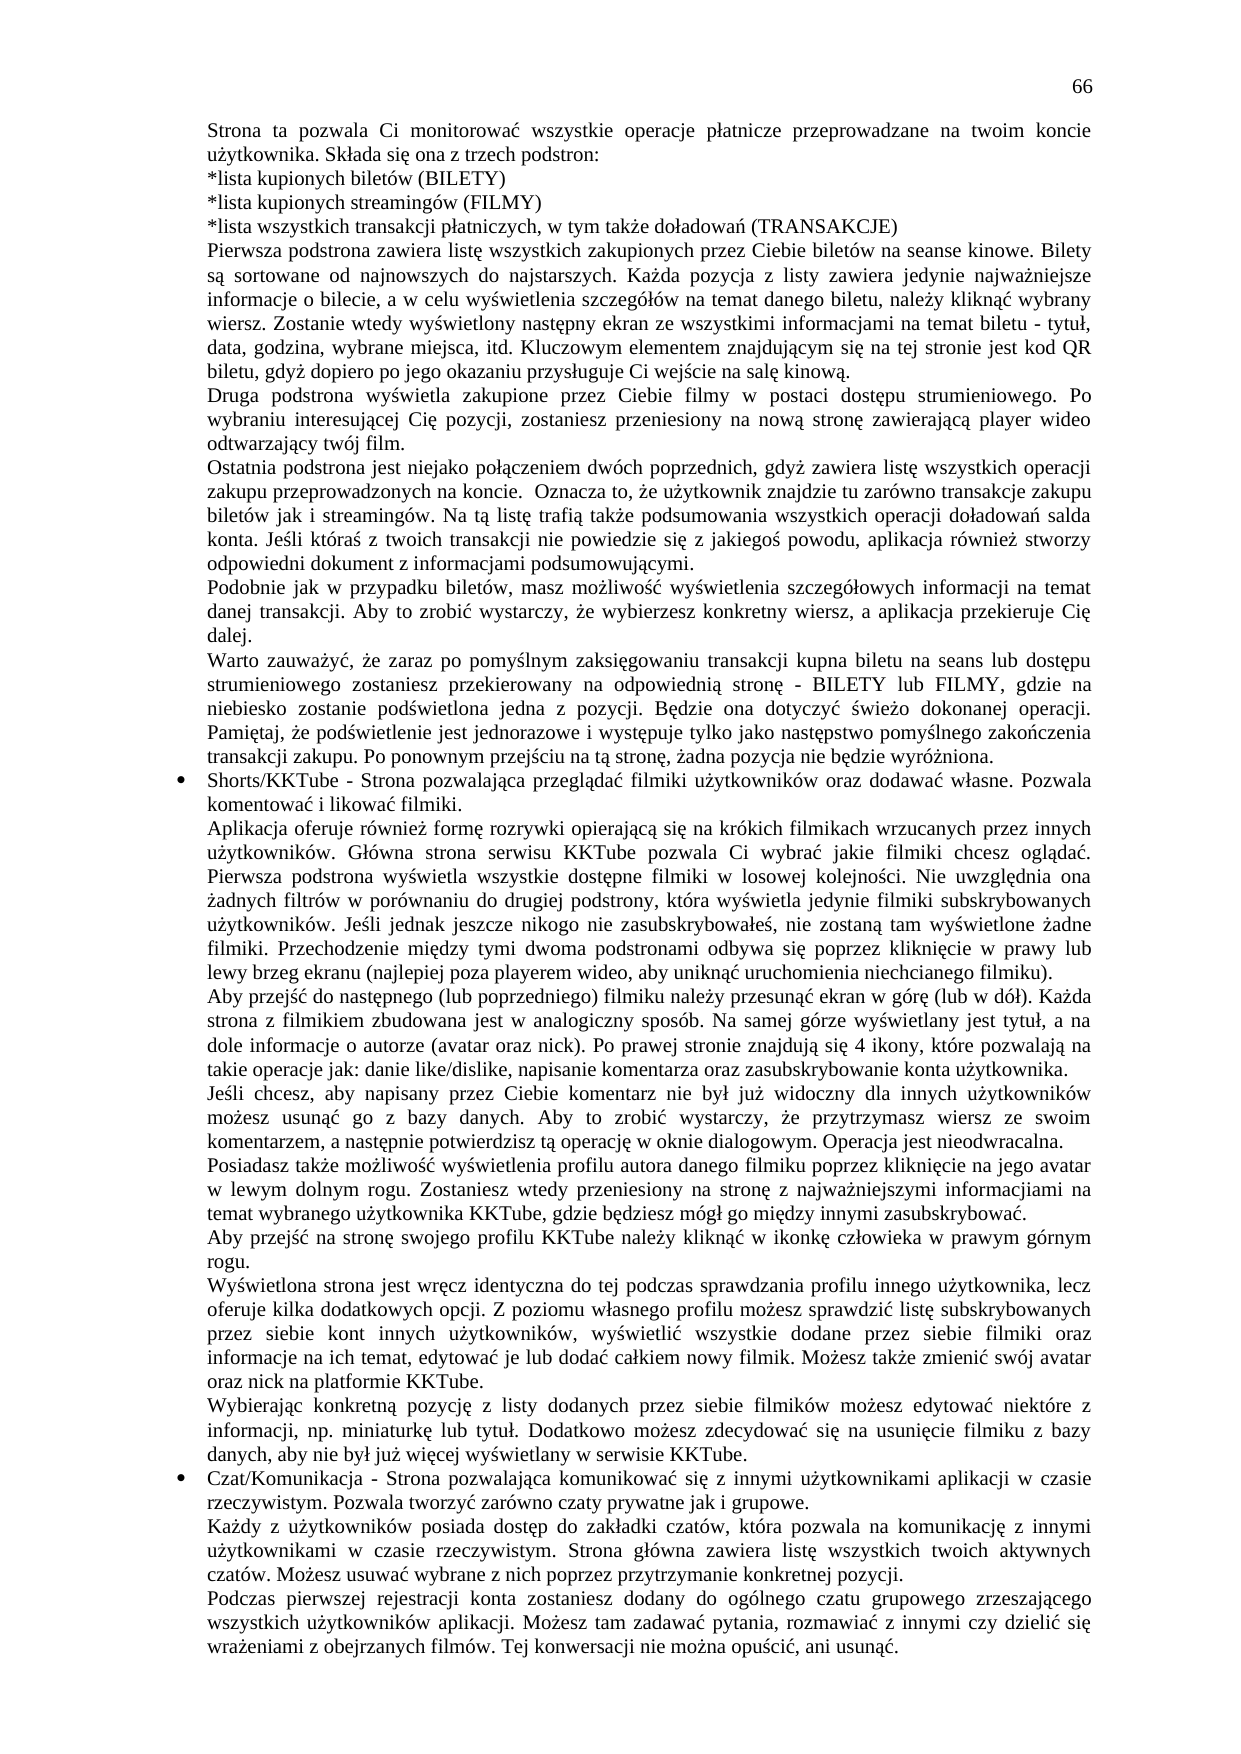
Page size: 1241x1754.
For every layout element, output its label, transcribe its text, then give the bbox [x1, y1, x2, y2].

text Druga podstrona wyświetla zakupione przez Ciebie filmy w postaci dostępu strumieniowego. Po wybraniu interesującej Cię pozycji, zostaniesz przeniesiony na nową stronę zawierającą player wideo odtwarzający twój film. [207, 383, 1092, 455]
text Strona ta pozwala Ci monitorować wszystkie operacje płatnicze przeprowadzane na twoim koncie użytkownika. Składa się ona z trzech podstron: [207, 118, 1092, 166]
text Posiadasz także możliwość wyświetlenia profilu autora danego filmiku poprzez kliknięcie na jego avatar w lewym dolnym rogu. Zostaniesz wtedy przeniesiony na stronę z najważniejszymi informacjiami na temat wybranego użytkownika KKTube, gdzie będziesz mógł go między innymi zasubskrybować. [207, 1153, 1092, 1225]
text Wybierając konkretną pozycję z listy dodanych przez siebie filmików możesz edytować niektóre z informacji, np. miniaturkę lub tytuł. Dodatkowo możesz zdecydować się na usunięcie filmiku z bazy danych, aby nie był już więcej wyświetlany w serwisie KKTube. [207, 1393, 1092, 1466]
text *lista wszystkich transakcji płatniczych, w tym także doładowań (TRANSAKCJE) [207, 214, 1092, 238]
text Ostatnia podstrona jest niejako połączeniem dwóch poprzednich, gdyż zawiera listę wszystkich operacji zakupu przeprowadzonych na koncie. Oznacza to, że użytkownik znajdzie tu zarówno transakcje zakupu biletów jak i streamingów. Na tą listę trafią także podsumowania wszystkich operacji doładowań salda konta. Jeśli któraś z twoich transakcji nie powiedzie się z jakiegoś powodu, aplikacja również stworzy odpowiedni dokument z informacjami podsumowującymi. [207, 455, 1092, 575]
text Pierwsza podstrona zawiera listę wszystkich zakupionych przez Ciebie biletów na seanse kinowe. Bilety są sortowane od najnowszych do najstarszych. Każda pozycja z listy zawiera jedynie najważniejsze informacje o bilecie, a w celu wyświetlenia szczegółów na temat danego biletu, należy kliknąć wybrany wiersz. Zostanie wtedy wyświetlony następny ekran ze wszystkimi informacjami na temat biletu - tytuł, data, godzina, wybrane miejsca, itd. Kluczowym elementem znajdującym się na tej stronie jest kod QR biletu, gdyż dopiero po jego okazaniu przysługuje Ci wejście na salę kinową. [207, 238, 1092, 383]
text Aby przejść do następnego (lub poprzedniego) filmiku należy przesunąć ekran w górę (lub w dół). Każda strona z filmikiem zbudowana jest w analogiczny sposób. Na samej górze wyświetlany jest tytuł, a na dole informacje o autorze (avatar oraz nick). Po prawej stronie znajdują się 4 ikony, które pozwalają na takie operacje jak: danie like/dislike, napisanie komentarza oraz zasubskrybowanie konta użytkownika. [207, 984, 1092, 1081]
text Podobnie jak w przypadku biletów, masz możliwość wyświetlenia szczegółowych informacji na temat danej transakcji. Aby to zrobić wystarczy, że wybierzesz konkretny wiersz, a aplikacja przekieruje Cię dalej. [207, 575, 1092, 647]
list Shorts/KKTube - Strona pozwalająca przeglądać filmiki użytkowników oraz dodawać własne. Pozwala komentować i likować filmiki. [177, 768, 1092, 816]
text Wyświetlona strona jest wręcz identyczna do tej podczas sprawdzania profilu innego użytkownika, lecz oferuje kilka dodatkowych opcji. Z poziomu własnego profilu możesz sprawdzić listę subskrybowanych przez siebie kont innych użytkowników, wyświetlić wszystkie dodane przez siebie filmiki oraz informacje na ich temat, edytować je lub dodać całkiem nowy filmik. Możesz także zmienić swój avatar oraz nick na platformie KKTube. [207, 1273, 1092, 1393]
text *lista kupionych biletów (BILETY) [207, 166, 1092, 190]
text Aby przejść na stronę swojego profilu KKTube należy kliknąć w ikonkę człowieka w prawym górnym rogu. [207, 1225, 1092, 1273]
text Aplikacja oferuje również formę rozrywki opierającą się na krókich filmikach wrzucanych przez innych użytkowników. Główna strona serwisu KKTube pozwala Ci wybrać jakie filmiki chcesz oglądać. Pierwsza podstrona wyświetla wszystkie dostępne filmiki w losowej kolejności. Nie uwzględnia ona żadnych filtrów w porównaniu do drugiej podstrony, która wyświetla jedynie filmiki subskrybowanych użytkowników. Jeśli jednak jeszcze nikogo nie zasubskrybowałeś, nie zostaną tam wyświetlone żadne filmiki. Przechodzenie między tymi dwoma podstronami odbywa się poprzez kliknięcie w prawy lub lewy brzeg ekranu (najlepiej poza playerem wideo, aby uniknąć uruchomienia niechcianego filmiku). [207, 816, 1092, 984]
text Podczas pierwszej rejestracji konta zostaniesz dodany do ogólnego czatu grupowego zrzeszającego wszystkich użytkowników aplikacji. Możesz tam zadawać pytania, rozmawiać z innymi czy dzielić się wrażeniami z obejrzanych filmów. Tej konwersacji nie można opuścić, ani usunąć. [207, 1586, 1092, 1658]
text Jeśli chcesz, aby napisany przez Ciebie komentarz nie był już widoczny dla innych użytkowników możesz usunąć go z bazy danych. Aby to zrobić wystarczy, że przytrzymasz wiersz ze swoim komentarzem, a następnie potwierdzisz tą operację w oknie dialogowym. Operacja jest nieodwracalna. [207, 1081, 1092, 1153]
text Każdy z użytkowników posiada dostęp do zakładki czatów, która pozwala na komunikację z innymi użytkownikami w czasie rzeczywistym. Strona główna zawiera listę wszystkich twoich aktywnych czatów. Możesz usuwać wybrane z nich poprzez przytrzymanie konkretnej pozycji. [207, 1514, 1092, 1586]
list Czat/Komunikacja - Strona pozwalająca komunikować się z innymi użytkownikami aplikacji w czasie rzeczywistym. Pozwala tworzyć zarówno czaty prywatne jak i grupowe. [177, 1466, 1092, 1514]
text Warto zauważyć, że zaraz po pomyślnym zaksięgowaniu transakcji kupna biletu na seans lub dostępu strumieniowego zostaniesz przekierowany na odpowiednią stronę - BILETY lub FILMY, gdzie na niebiesko zostanie podświetlona jedna z pozycji. Będzie ona dotyczyć świeżo dokonanej operacji. Pamiętaj, że podświetlenie jest jednorazowe i występuje tylko jako następstwo pomyślnego zakończenia transakcji zakupu. Po ponownym przejściu na tą stronę, żadna pozycja nie będzie wyróżniona. [207, 647, 1092, 768]
text *lista kupionych streamingów (FILMY) [207, 190, 1092, 214]
